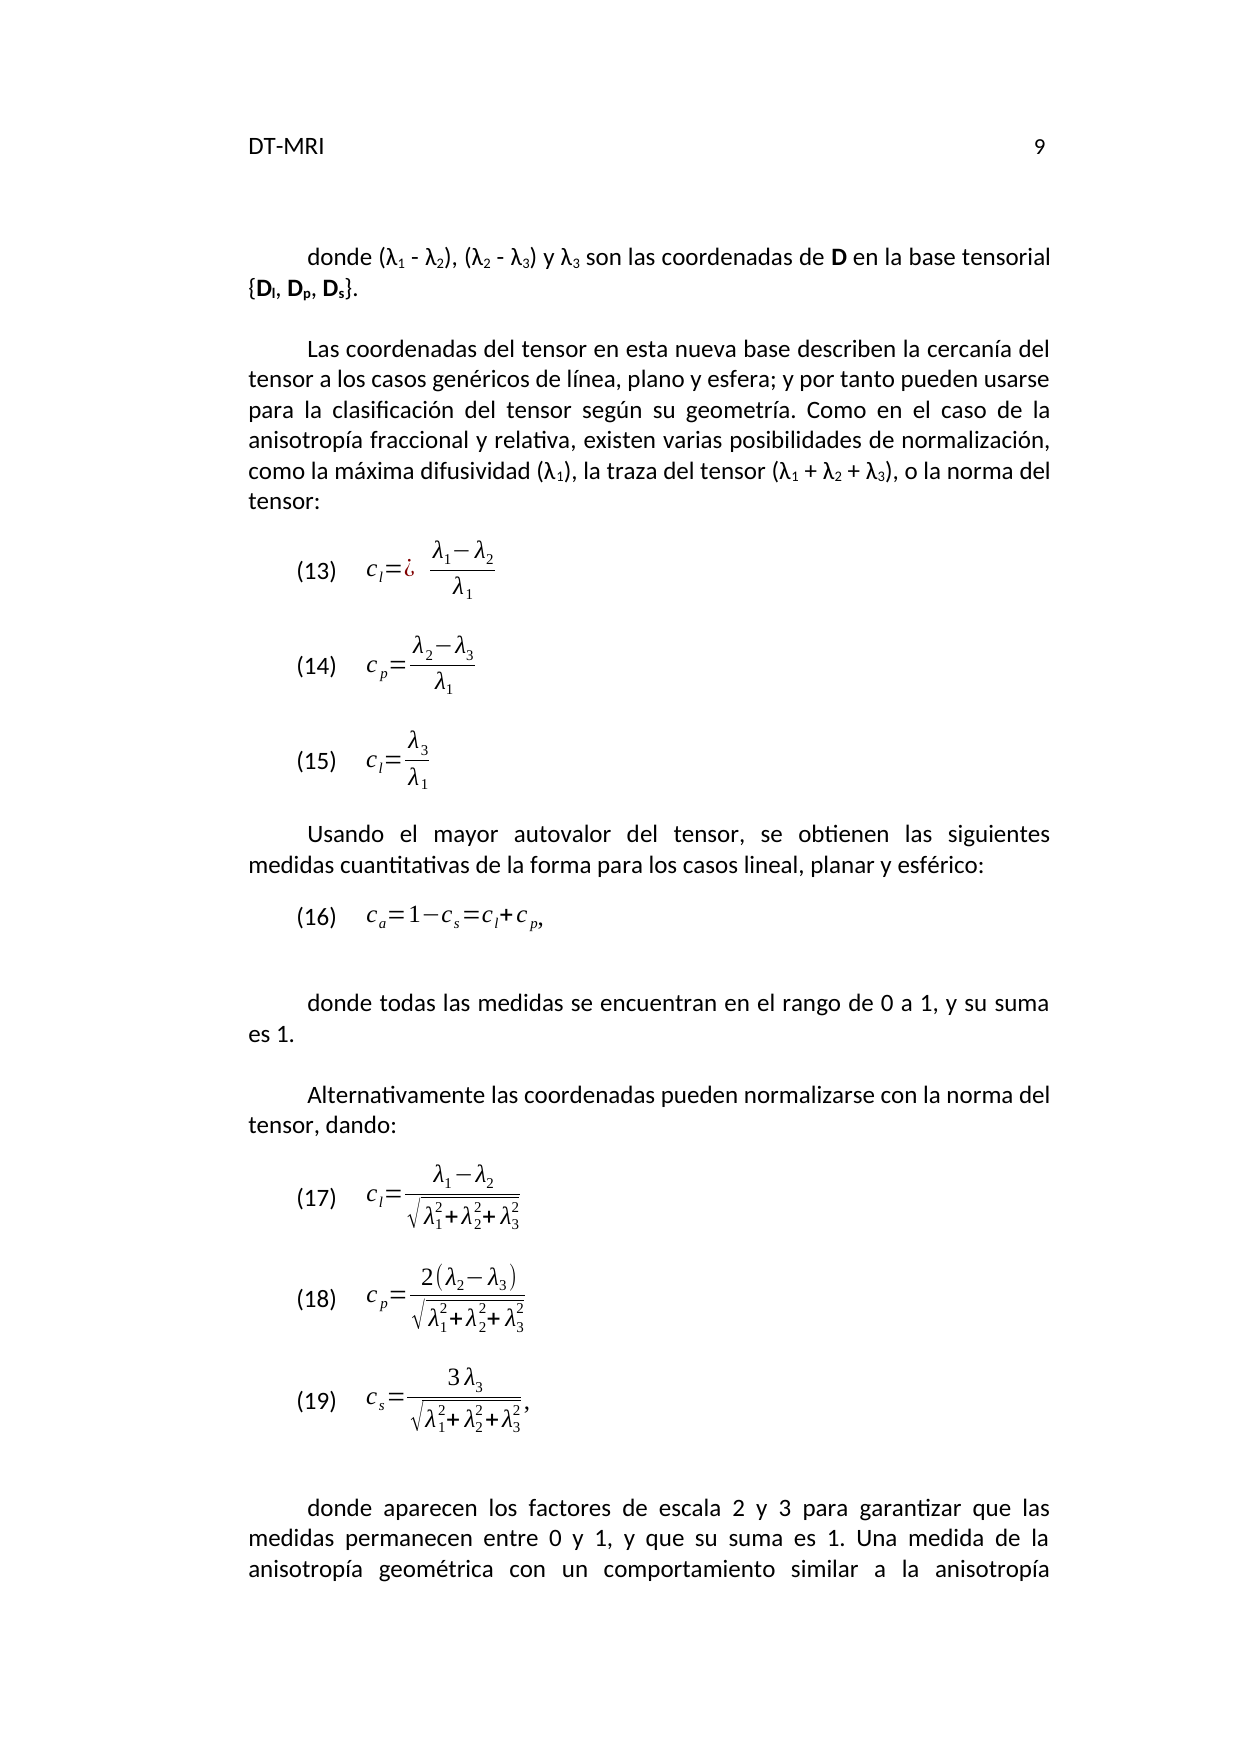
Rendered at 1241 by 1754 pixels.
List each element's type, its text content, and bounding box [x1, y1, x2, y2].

list , [337, 900, 1051, 932]
list , [337, 1364, 1051, 1467]
text donde (λ1 - λ2), (λ2 - λ3) y λ3 son las coordenadas de D en la base tensorial {Dl, Dp, Ds}. [248, 241, 1051, 302]
text Usando el mayor autovalor del tensor, se obtienen las siguientes medidas cuantitativas de la forma para los casos lineal, planar y esférico: [248, 818, 1051, 879]
text Alternativamente las coordenadas pueden normalizarse con la norma del tensor, dando: [248, 1079, 1051, 1140]
text Las coordenadas del tensor en esta nueva base describen la cercanía del tensor a los casos genéricos de línea, plano y esfera; y por tanto pueden usarse para la clasificación del tensor según su geometría. Como en el caso de la anisotropía fraccional y relativa, existen varias posibilidades de normalización, como la máxima difusividad (λ1), la traza del tensor (λ1 + λ2 + λ3), o la norma del tensor: [248, 333, 1051, 516]
text donde todas las medidas se encuentran en el rango de 0 a 1, y su suma es 1. [248, 987, 1051, 1048]
